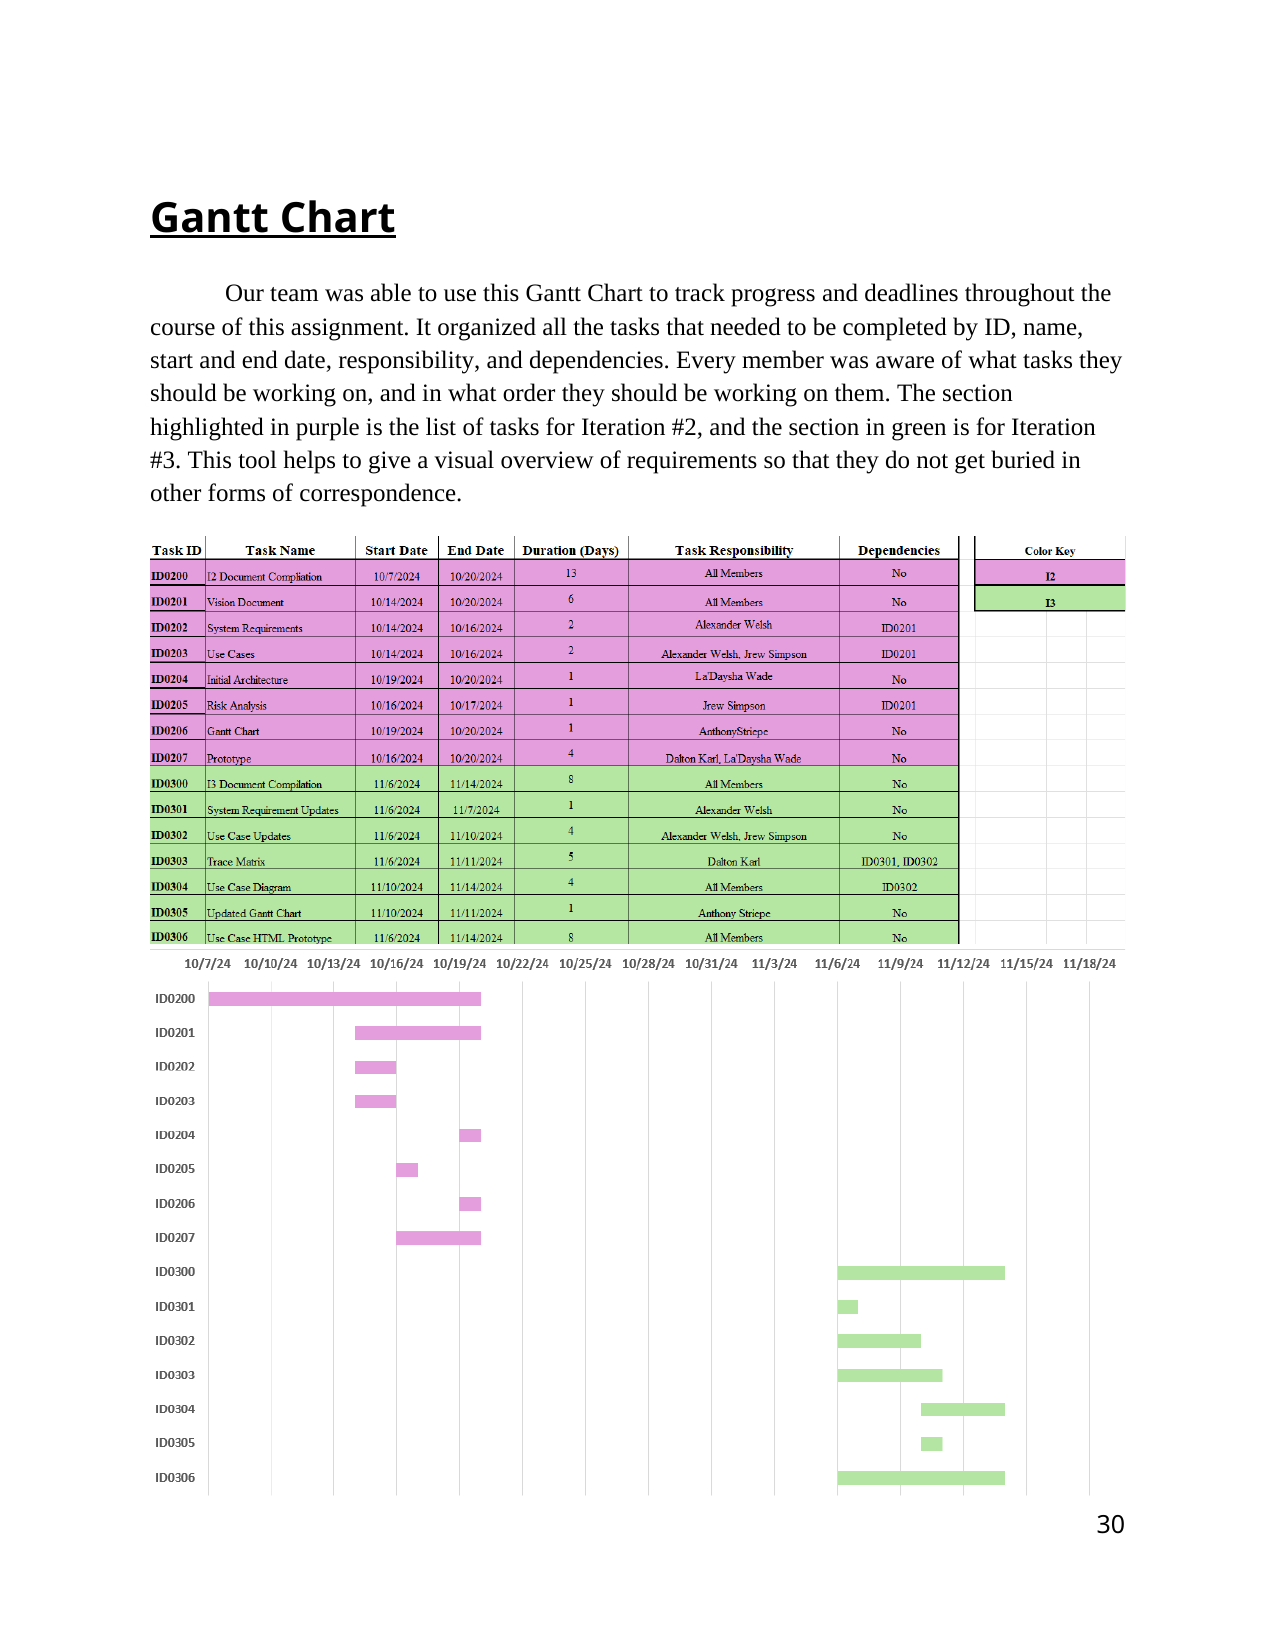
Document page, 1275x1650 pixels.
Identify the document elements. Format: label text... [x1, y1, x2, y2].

text Our team was able to use this Gantt Chart to track progress and deadlines throughout the course of this assignment. It organized all the tasks that needed to be completed by ID, name, start and end date, responsibility, and dependencies. Every member was aware of what tasks they should be working on, and in what order they should be working on them. The section highlighted in purple is the list of tasks for Iteration #2, and the section in green is for Iteration #3. This tool helps to give a visual overview of requirements so that they do not get buried in other forms of correspondence. [150, 278, 1125, 507]
picture [150, 949, 1125, 1498]
picture [150, 536, 1125, 944]
subtitle Gantt Chart [150, 187, 1125, 244]
